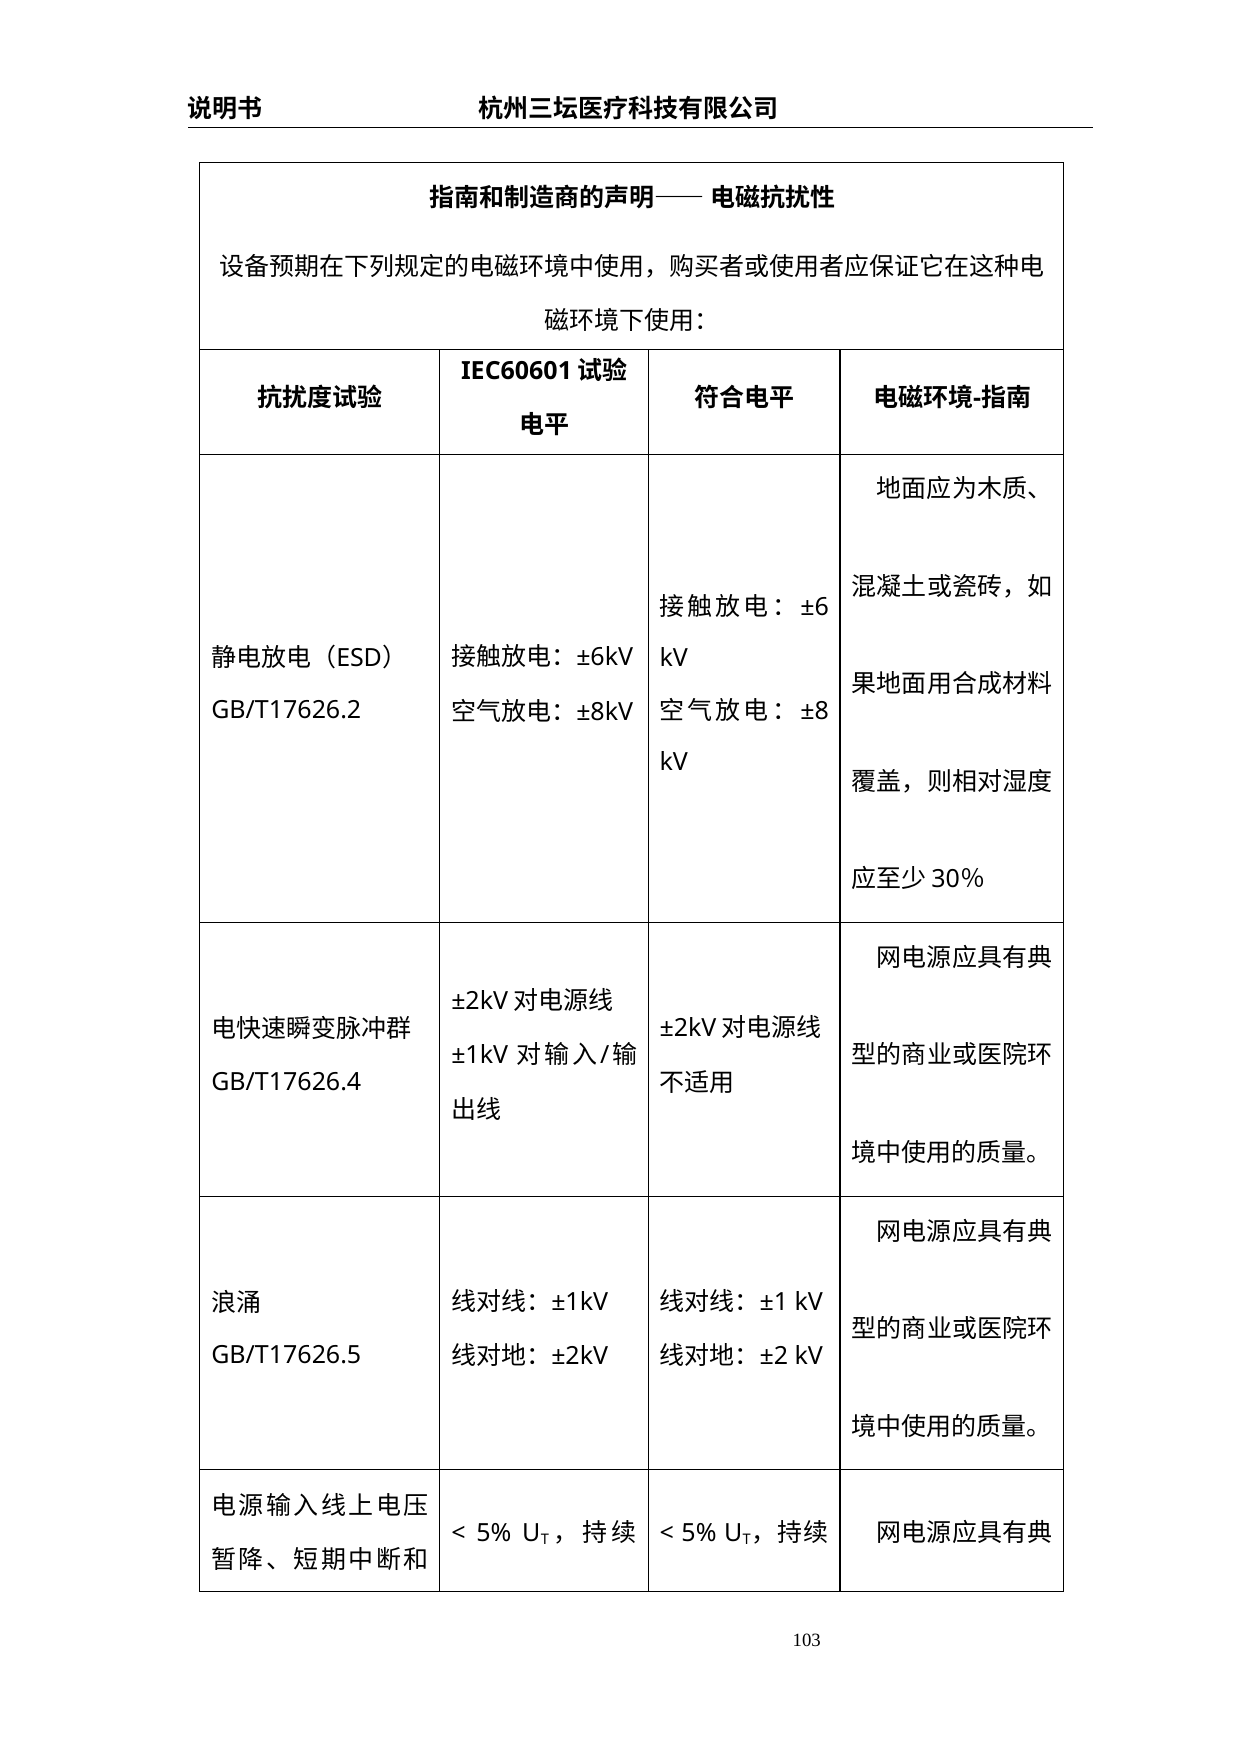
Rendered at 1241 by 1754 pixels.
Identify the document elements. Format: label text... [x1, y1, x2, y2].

table_cell 电磁环境-指南 [841, 350, 1063, 453]
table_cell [440, 1470, 648, 1591]
table_cell 地面应为木质、混凝土或瓷砖，如果地面用合成材料覆盖，则相对湿度应至少30％ [841, 455, 1063, 922]
table_header 指南和制造商的声明—— 电磁抗扰性 设备预期在下列规定的电磁环境中使用，购买者或使用者应保证它在这种电磁环境下使用： [200, 163, 1063, 349]
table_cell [200, 1470, 439, 1591]
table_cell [649, 1470, 839, 1591]
table_cell 静电放电（ESD） GB/T17626.2 [200, 455, 439, 922]
table_cell 接触放电：±6 kV 空气放电：±8 kV [649, 455, 839, 922]
table_cell 接触放电：±6kV 空气放电：±8kV [440, 455, 648, 922]
table_cell 网电源应具有典型的商业或医院环境中使用的质量。 [841, 1197, 1063, 1469]
table_cell 符合电平 [649, 350, 839, 453]
table_cell 抗扰度试验 [200, 350, 439, 453]
table_cell 浪涌 GB/T17626.5 [200, 1197, 439, 1469]
table_cell 线对线：±1kV 线对地：±2kV [440, 1197, 648, 1469]
table_cell IEC60601试验电平 [440, 350, 648, 453]
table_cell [841, 1470, 1063, 1591]
table_cell 网电源应具有典型的商业或医院环境中使用的质量。 [841, 923, 1063, 1196]
table_cell 线对线：±1 kV 线对地：±2 kV [649, 1197, 839, 1469]
table_cell 电快速瞬变脉冲群 GB/T17626.4 [200, 923, 439, 1196]
table_cell ±2kV对电源线 ±1kV对输入/输出线 [440, 923, 648, 1196]
table_cell ±2kV对电源线 不适用 [649, 923, 839, 1196]
